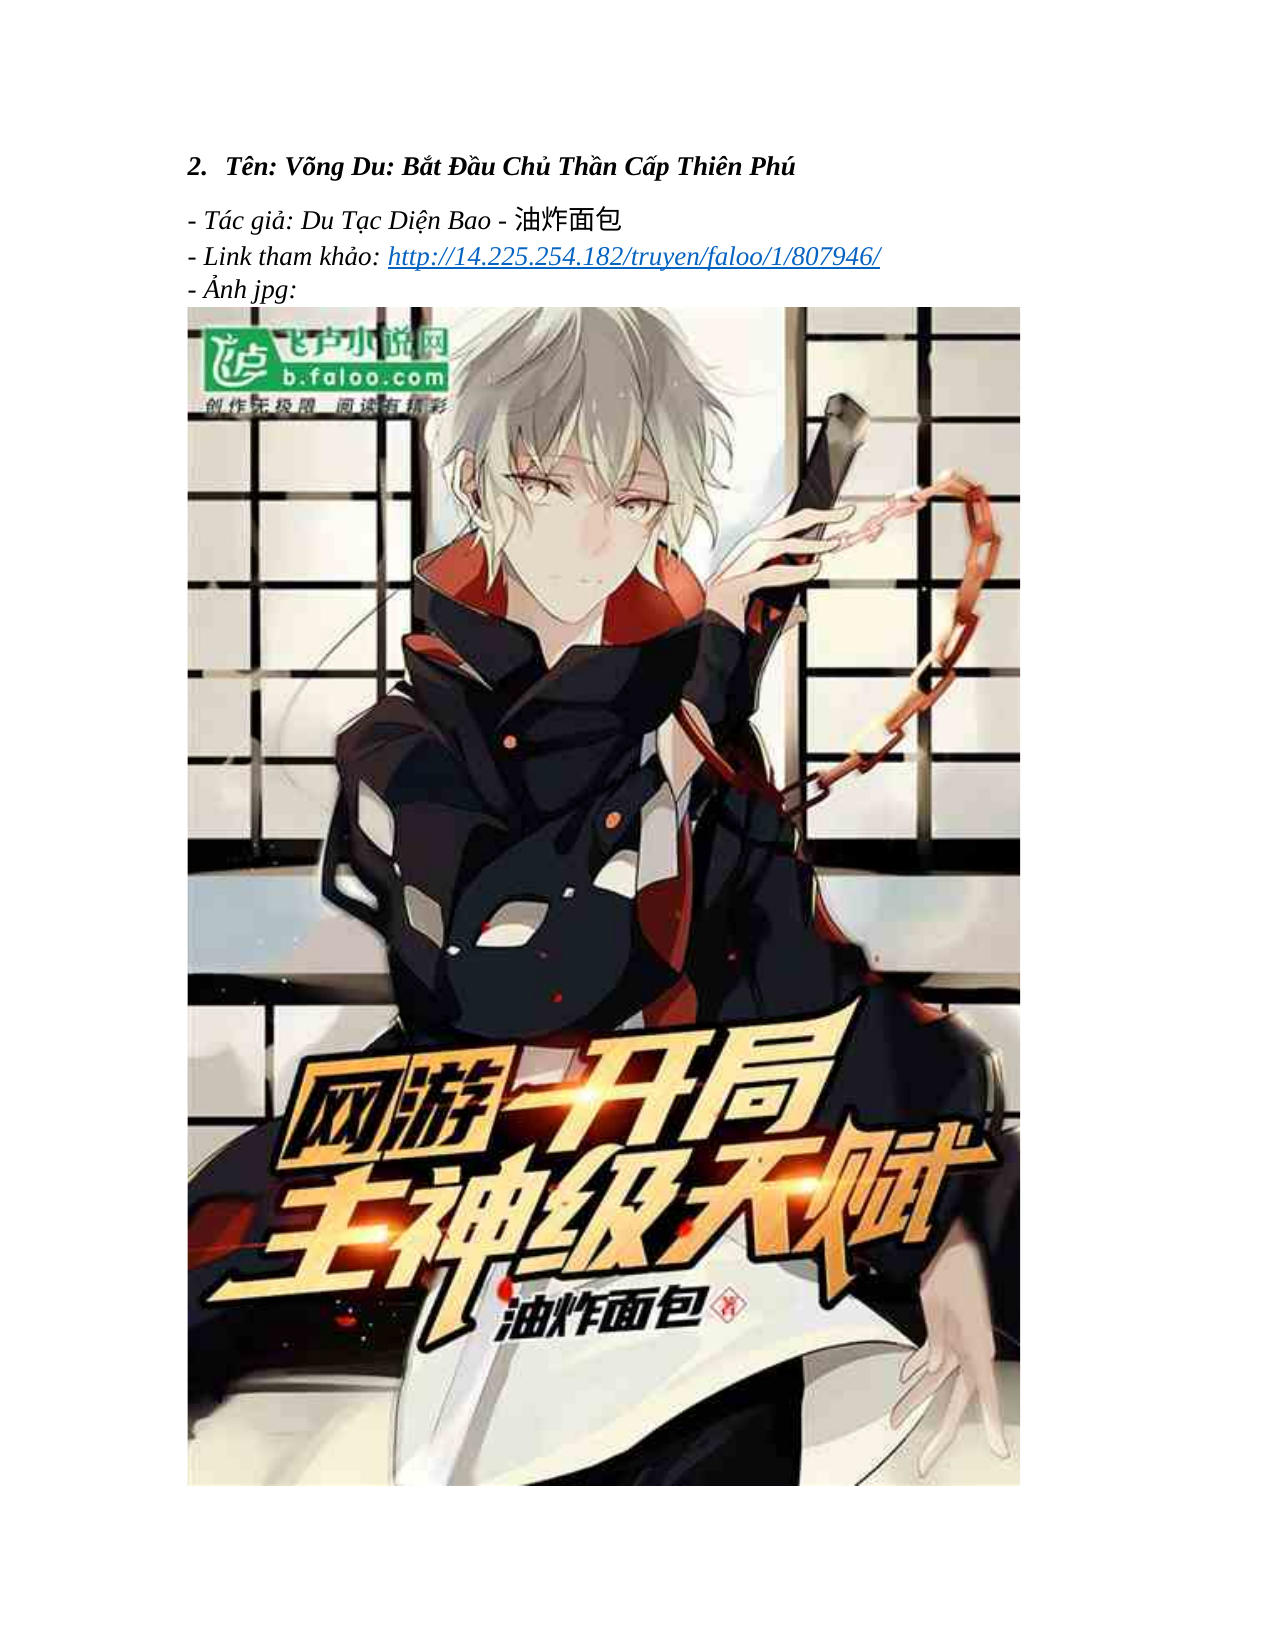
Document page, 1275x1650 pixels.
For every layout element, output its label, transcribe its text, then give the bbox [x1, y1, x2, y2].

list Tên: Võng Du: Bắt Đầu Chủ Thần Cấp Thiên Phú [187, 150, 1125, 181]
picture [187, 307, 1021, 1486]
text - Ảnh jpg: [187, 273, 1125, 305]
text - Tác giả: Du Tạc Diện Bao - 油炸面包 [187, 200, 1125, 237]
text - Link tham khảo: http://14.225.254.182/truyen/faloo/1/807946/ [187, 240, 1125, 271]
